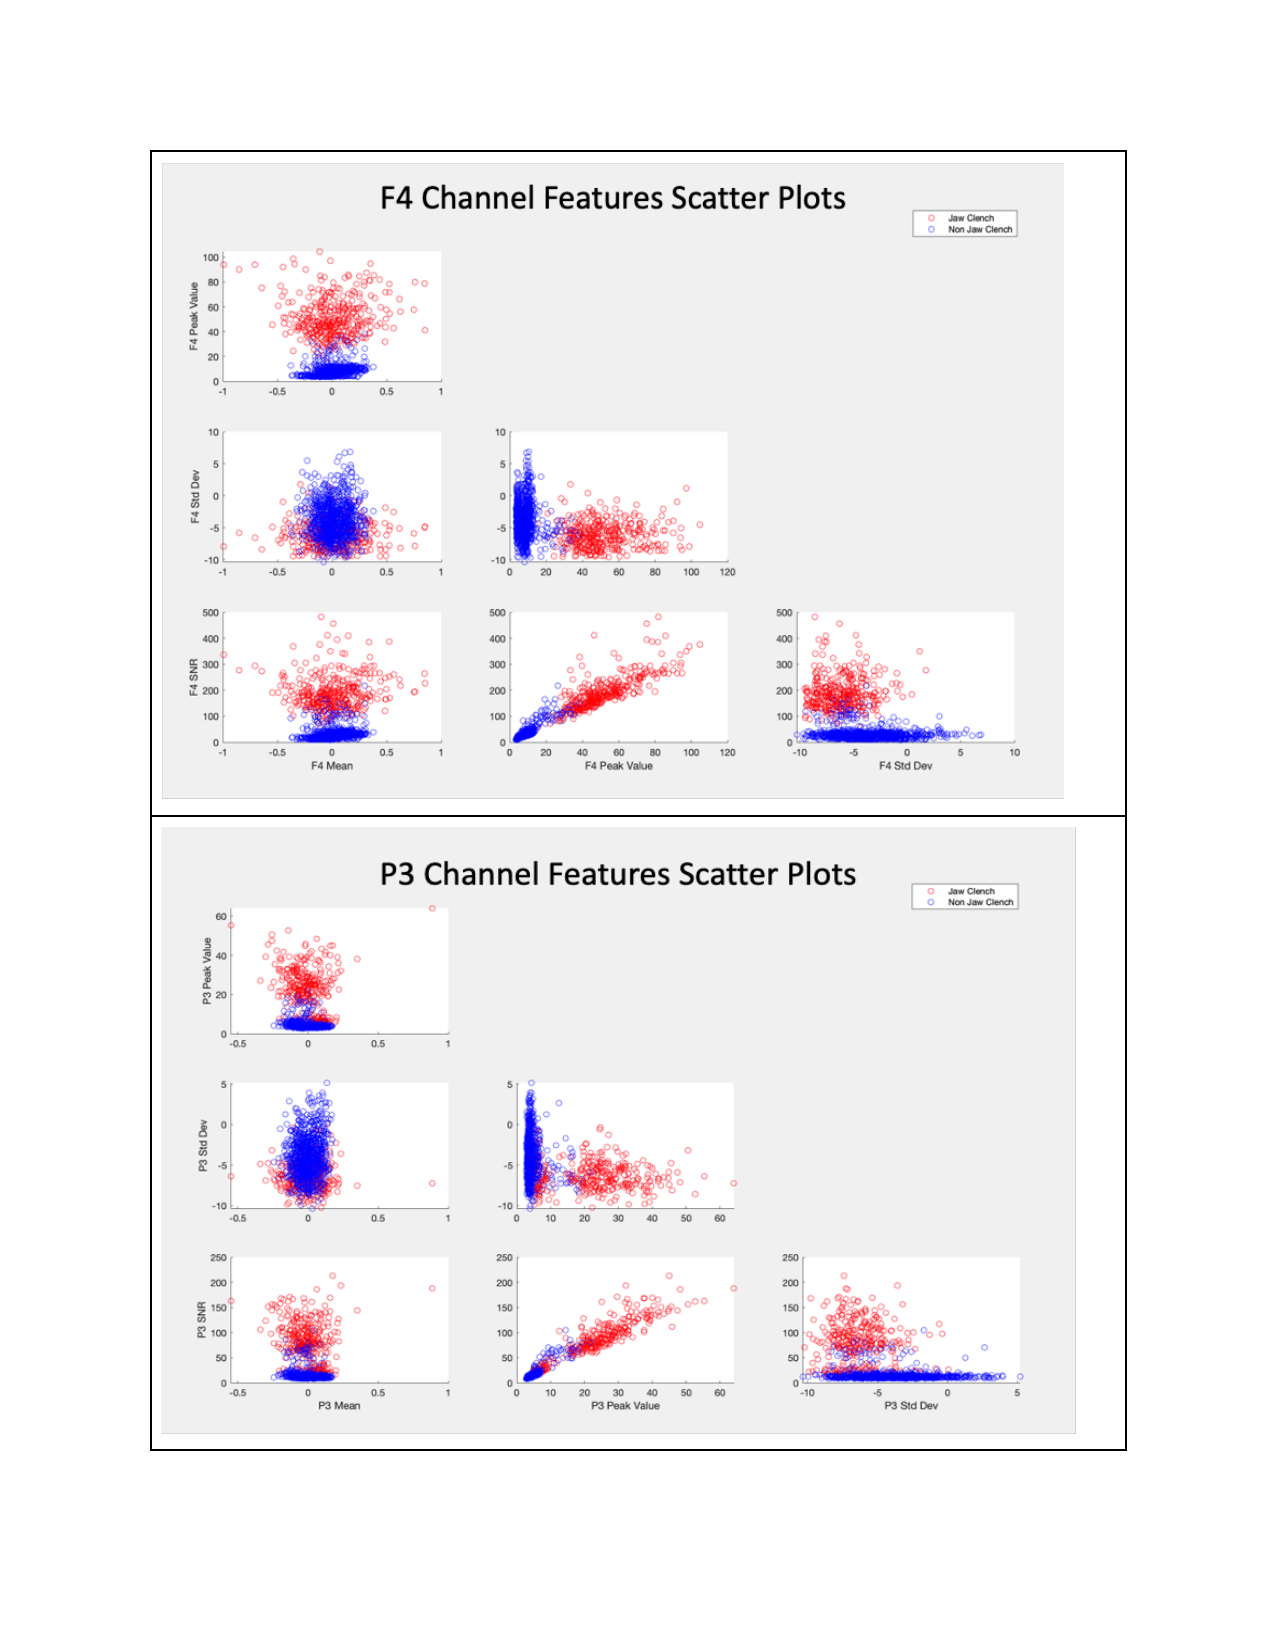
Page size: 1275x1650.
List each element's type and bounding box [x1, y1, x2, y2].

table_cell [152, 152, 1125, 815]
picture [161, 162, 1064, 800]
table_cell [152, 817, 1125, 1449]
picture [161, 827, 1077, 1435]
